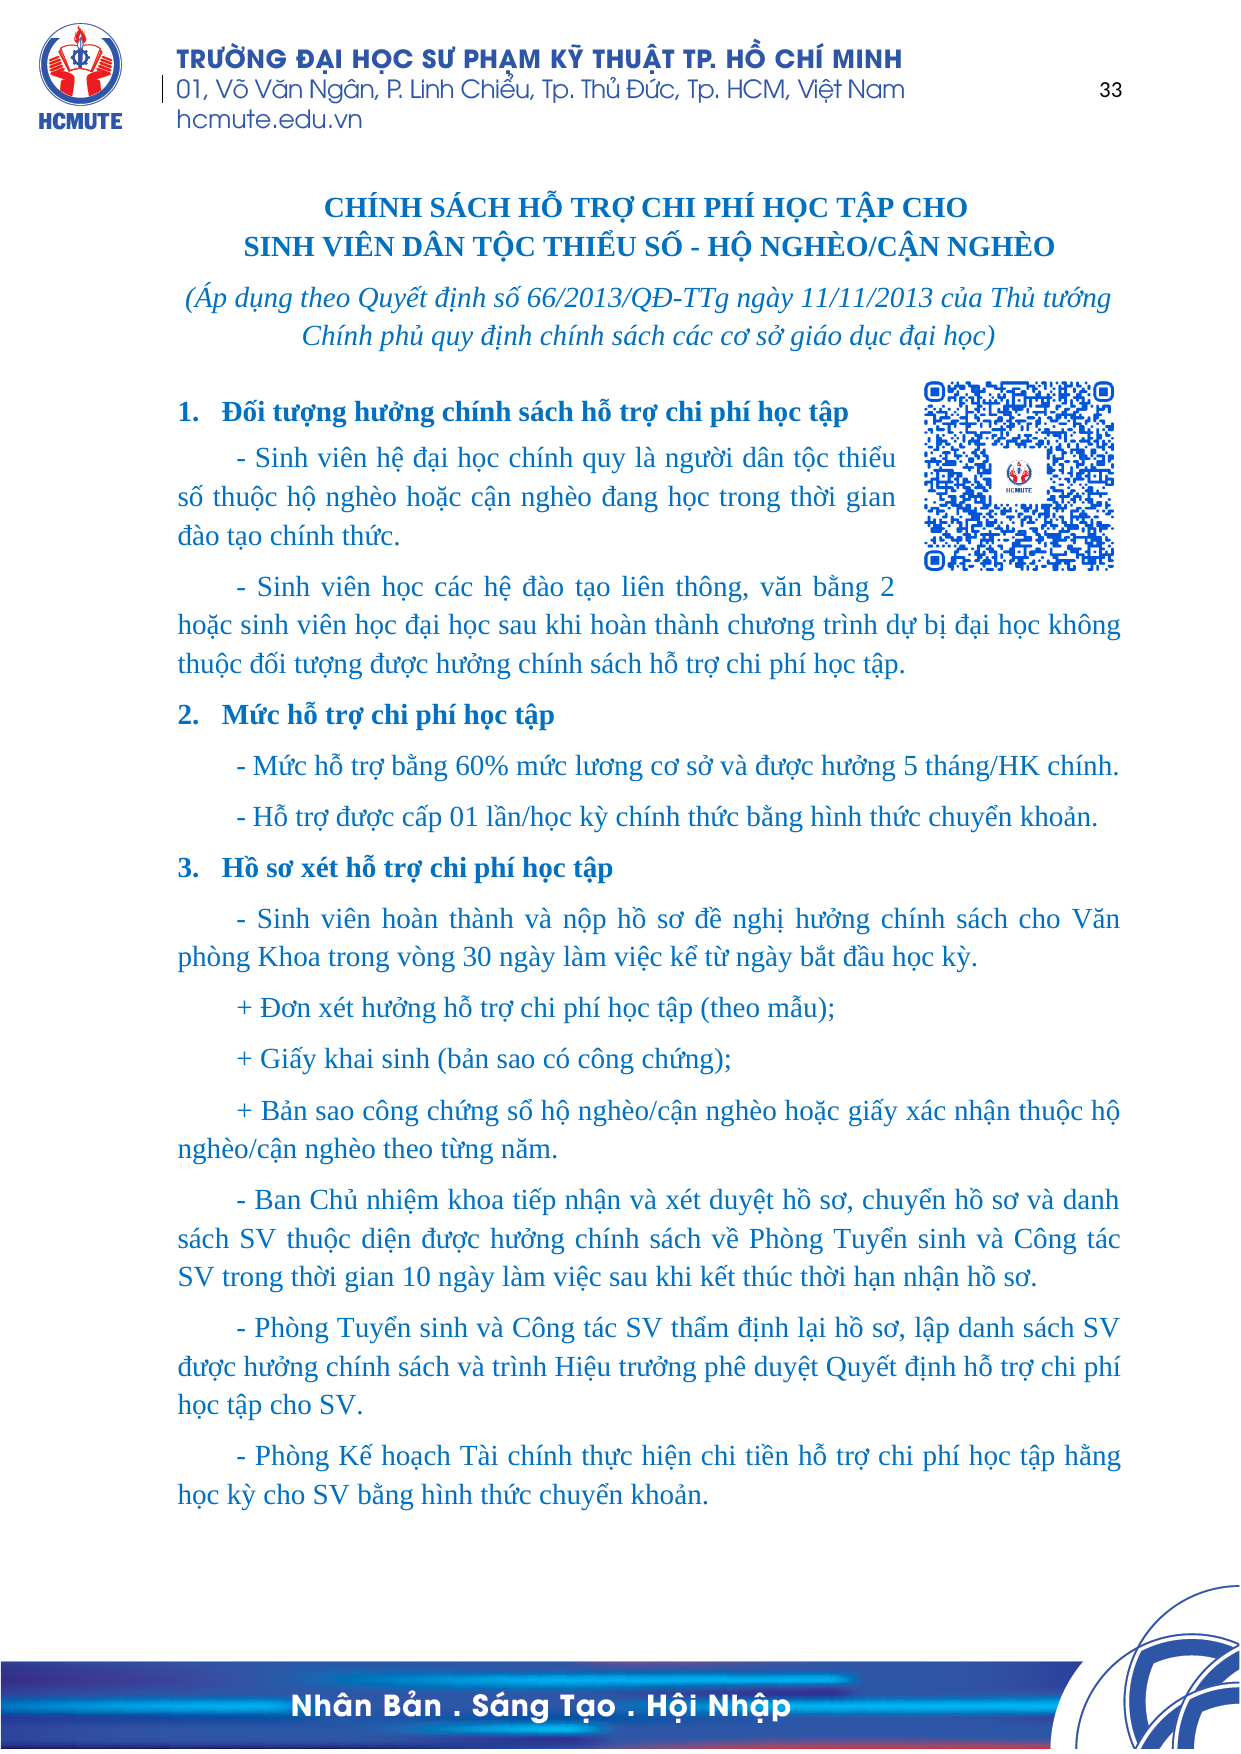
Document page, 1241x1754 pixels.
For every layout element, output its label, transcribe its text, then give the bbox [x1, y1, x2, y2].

text - Mức hỗ trợ bằng 60% mức lương cơ sở và được hưởng 5 tháng/HK chính. [177, 748, 1122, 781]
text - Sinh viên hoàn thành và nộp hồ sơ đề nghị hưởng chính sách cho Văn phòng Khoa trong vòng 30 ngày làm việc kể từ ngày bắt đầu học kỳ. [177, 901, 1122, 973]
text - Sinh viên học các hệ đào tạo liên thông, văn bằng 2 hoặc sinh viên học đại học sau khi hoàn thành chương trình dự bị đại học không thuộc đối tượng được hưởng chính sách hỗ trợ chi phí học tập. [177, 569, 1122, 679]
text + Giấy khai sinh (bản sao có công chứng); [177, 1042, 1122, 1075]
subtitle Hồ sơ xét hỗ trợ chi phí học tập [177, 850, 1122, 883]
picture [0, 0, 1240, 1749]
text - Sinh viên hệ đại học chính quy là người dân tộc thiểu số thuộc hộ nghèo hoặc cận nghèo đang học trong thời gian đào tạo chính thức. [177, 441, 915, 551]
text + Bản sao công chứng sổ hộ nghèo/cận nghèo hoặc giấy xác nhận thuộc hộ nghèo/cận nghèo theo từng năm. [177, 1093, 1122, 1165]
subtitle CHÍNH SÁCH HỖ TRỢ CHI PHÍ HỌC TẬP CHO SINH VIÊN DÂN TỘC THIỂU SỐ - HỘ NGHÈO/CẬN NGHÈO [177, 190, 1122, 262]
text + Đơn xét hưởng hỗ trợ chi phí học tập (theo mẫu); [177, 991, 1122, 1024]
text - Hỗ trợ được cấp 01 lần/học kỳ chính thức bằng hình thức chuyển khoản. [177, 799, 1122, 832]
subtitle Đối tượng hưởng chính sách hỗ trợ chi phí học tập [177, 394, 915, 428]
text - Phòng Kế hoạch Tài chính thực hiện chi tiền hỗ trợ chi phí học tập hằng học kỳ cho SV bằng hình thức chuyển khoản. [177, 1438, 1122, 1511]
text (Áp dụng theo Quyết định số 66/2013/QĐ-TTg ngày 11/11/2013 của Thủ tướng Chính phủ quy định chính sách các cơ sở giáo dục đại học) [177, 280, 1122, 352]
text - Phòng Tuyển sinh và Công tác SV thẩm định lại hồ sơ, lập danh sách SV được hưởng chính sách và trình Hiệu trưởng phê duyệt Quyết định hỗ trợ chi phí học tập cho SV. [177, 1310, 1122, 1421]
subtitle Mức hỗ trợ chi phí học tập [177, 697, 1122, 730]
text - Ban Chủ nhiệm khoa tiếp nhận và xét duyệt hồ sơ, chuyển hồ sơ và danh sách SV thuộc diện được hưởng chính sách về Phòng Tuyển sinh và Công tác SV trong thời gian 10 ngày làm việc sau khi kết thúc thời hạn nhận hồ sơ. [177, 1182, 1122, 1293]
